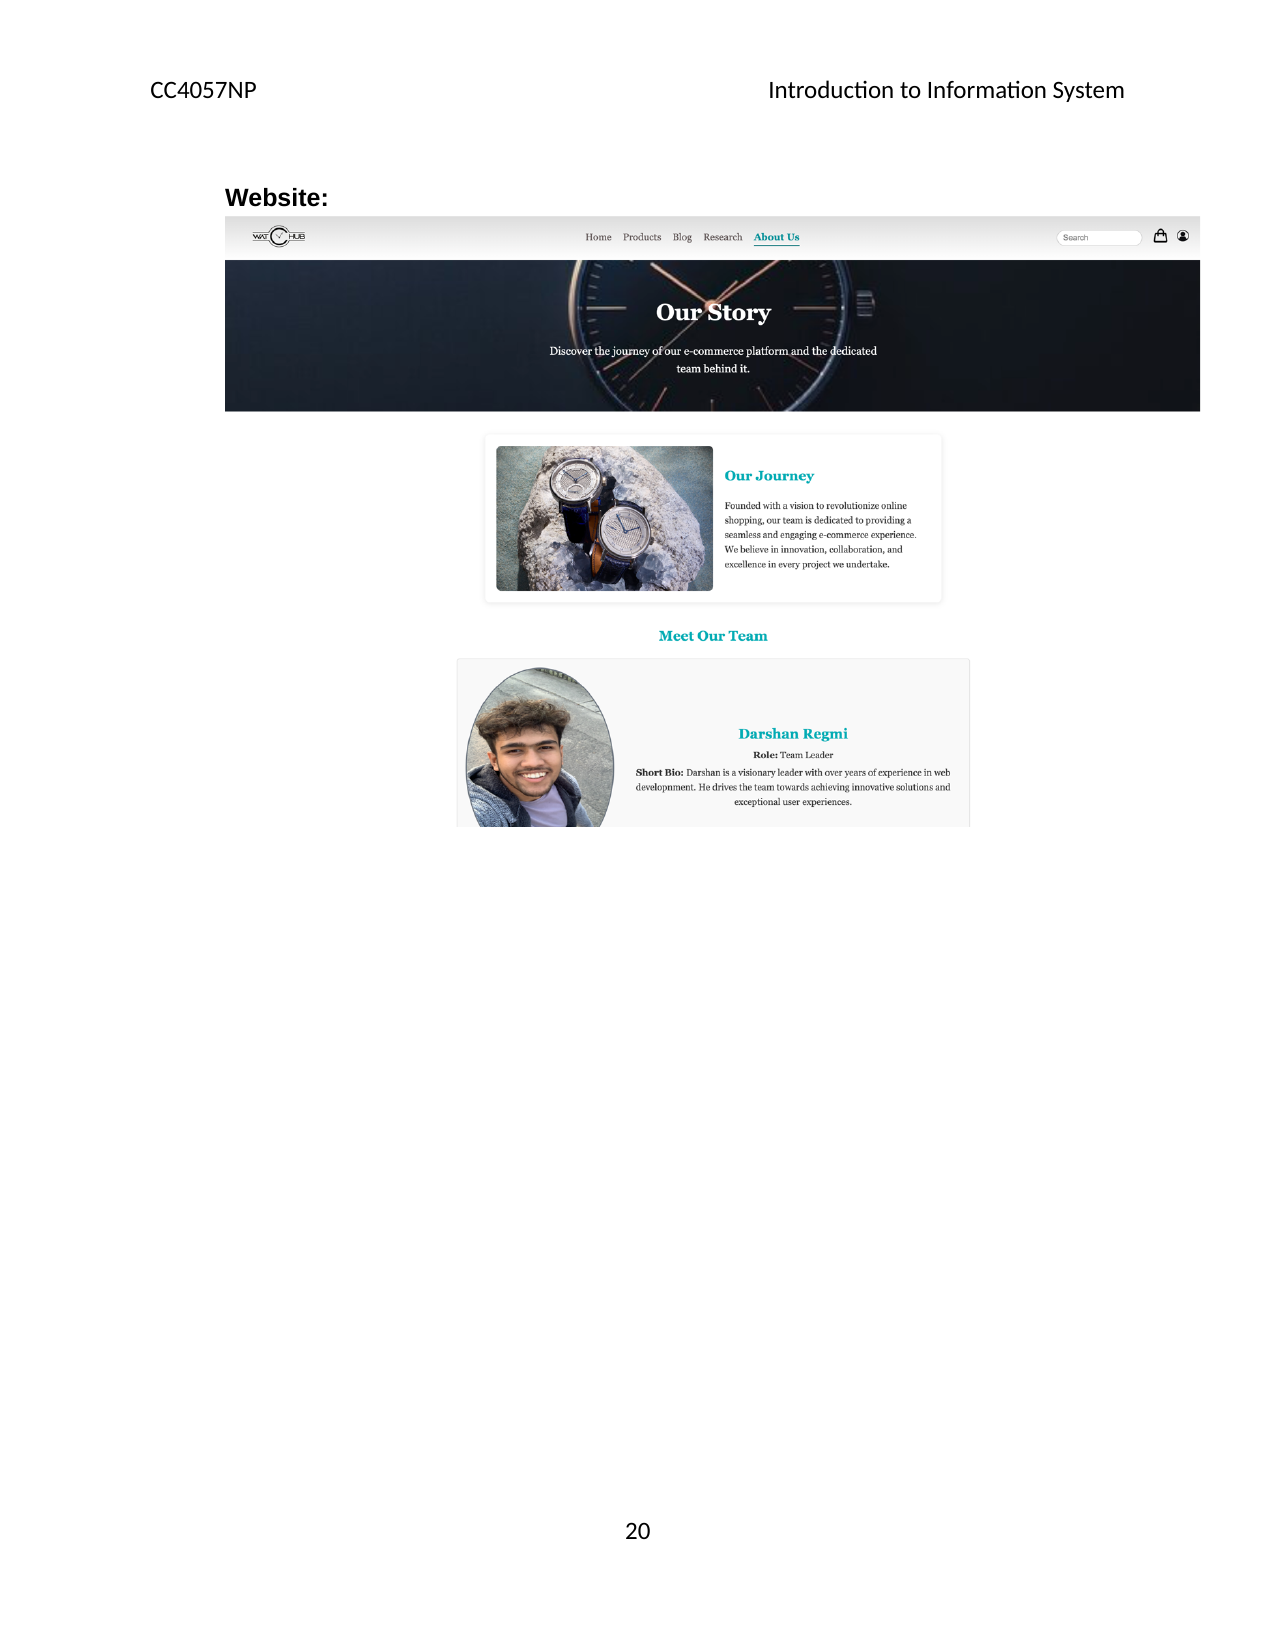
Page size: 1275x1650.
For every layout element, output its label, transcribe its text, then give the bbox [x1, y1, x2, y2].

picture [225, 216, 1200, 827]
list Website: [225, 183, 1125, 212]
